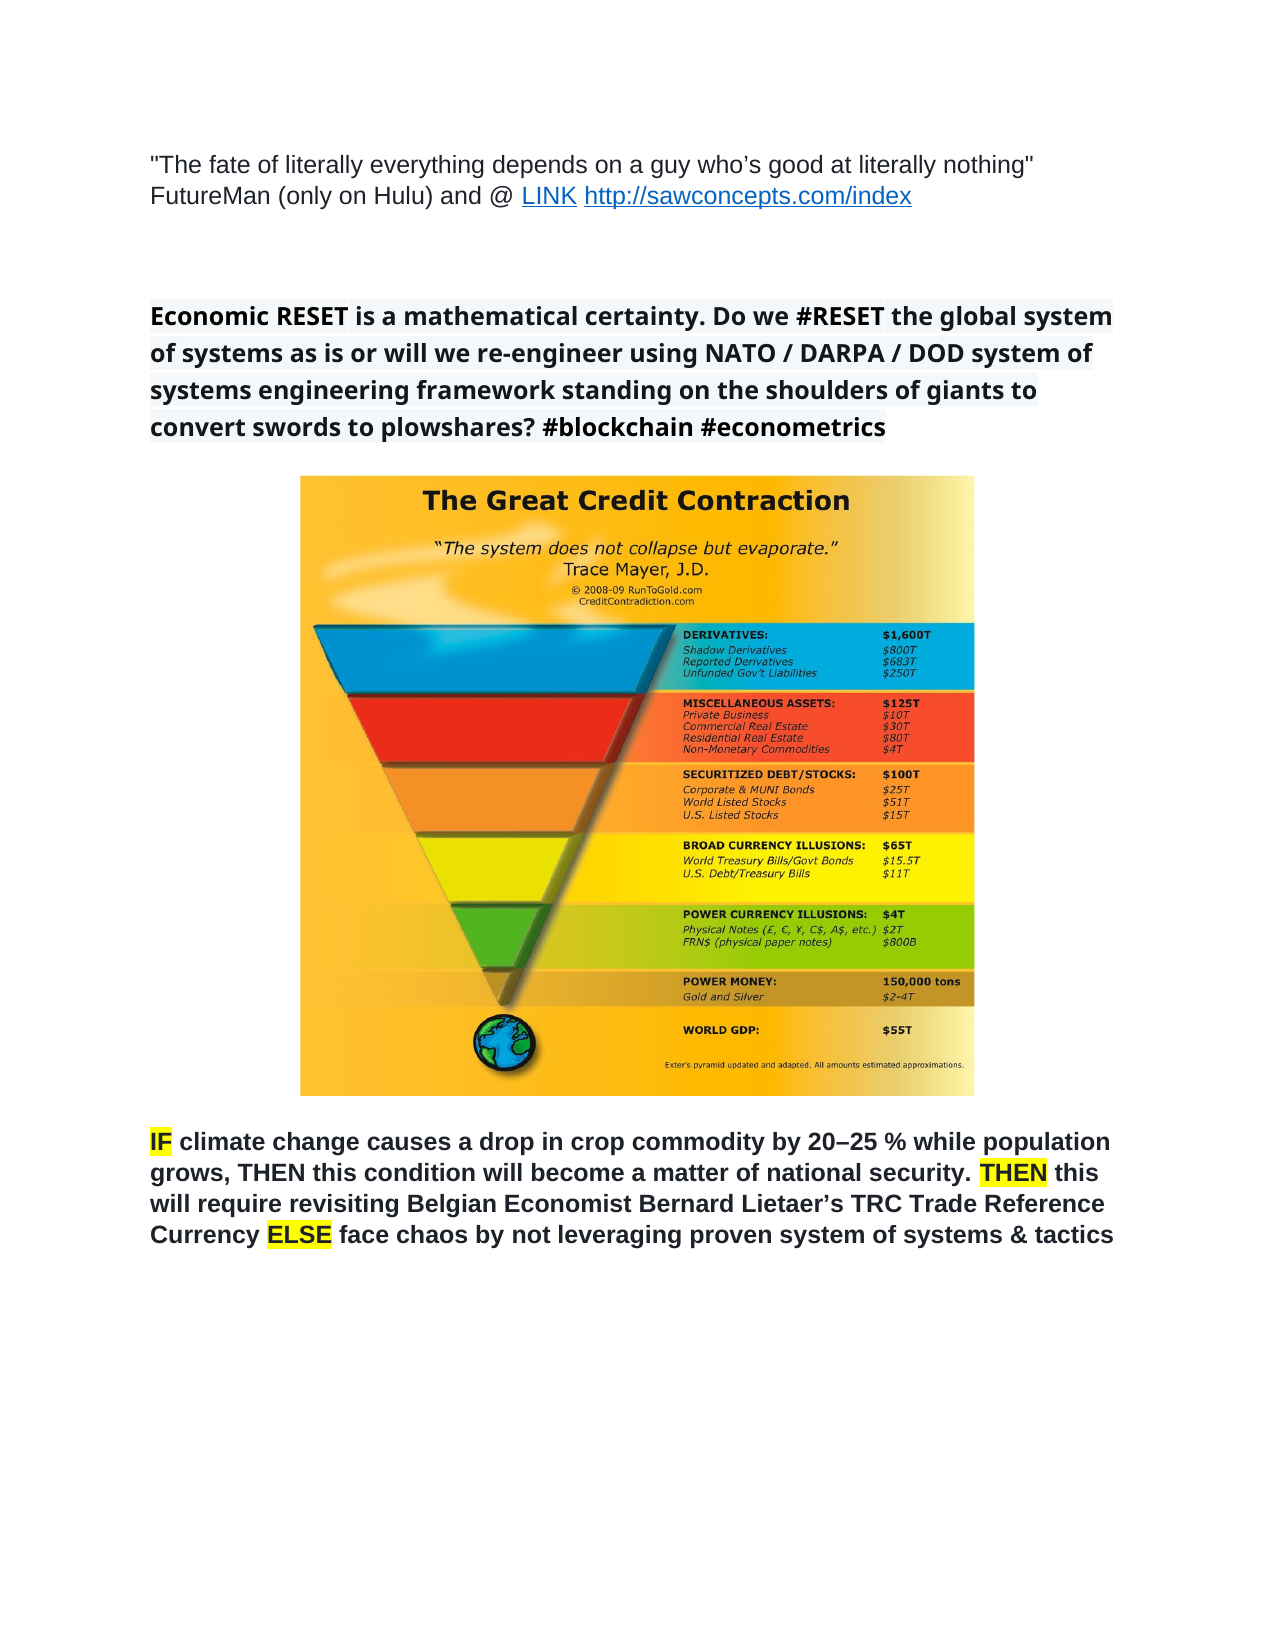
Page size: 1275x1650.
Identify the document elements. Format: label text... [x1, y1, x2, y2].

picture [902, 631, 923, 639]
picture [300, 475, 975, 1096]
text "The fate of literally everything depends on a guy who’s good at literally nothing" FutureMan (only on Hulu) and @ LINK http://sawconcepts.com/index [150, 150, 1125, 210]
text IF climate change causes a drop in crop commodity by 20–25 % while population grows, THEN this condition will become a matter of national security. THEN this will require revisiting Belgian Economist Bernard Lietaer’s TRC Trade Reference Currency ELSE face chaos by not leveraging proven system of systems & tactics [150, 1127, 1125, 1249]
picture [758, 631, 766, 639]
text Economic RESET is a mathematical certainty. Do we #RESET the global system of systems as is or will we re-engineer using NATO / DARPA / DOD system of systems engineering framework standing on the shoulders of giants to convert swords to plowshares? #blockchain #econometrics [150, 299, 1125, 443]
